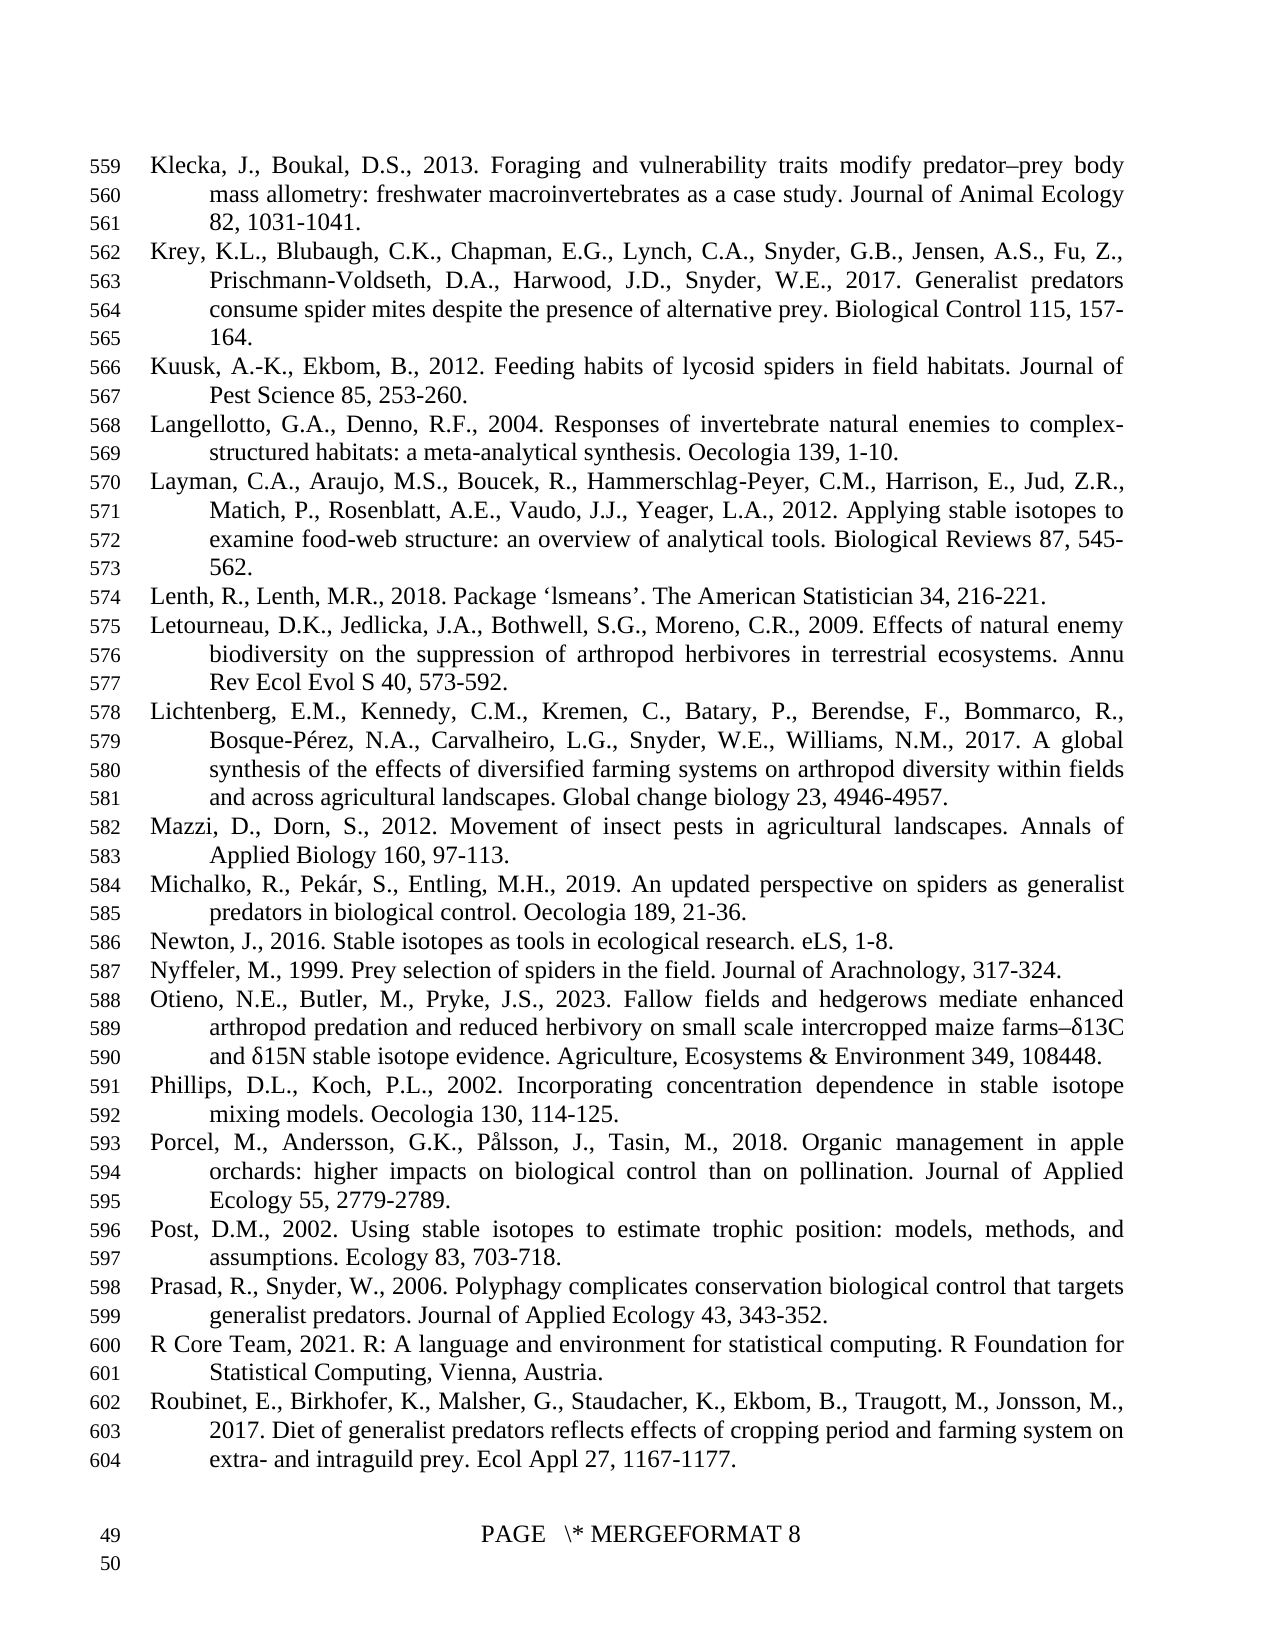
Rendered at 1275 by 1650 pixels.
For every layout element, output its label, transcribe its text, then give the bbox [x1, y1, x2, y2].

text Kuusk, A.-K., Ekbom, B., 2012. Feeding habits of lycosid spiders in field habitats. Journal of Pest Science 85, 253-260. [150, 351, 1125, 409]
text Langellotto, G.A., Denno, R.F., 2004. Responses of invertebrate natural enemies to complex-structured habitats: a meta-analytical synthesis. Oecologia 139, 1-10. [150, 409, 1125, 466]
text Letourneau, D.K., Jedlicka, J.A., Bothwell, S.G., Moreno, C.R., 2009. Effects of natural enemy biodiversity on the suppression of arthropod herbivores in terrestrial ecosystems. Annu Rev Ecol Evol S 40, 573-592. [150, 610, 1125, 696]
text Layman, C.A., Araujo, M.S., Boucek, R., Hammerschlag‐Peyer, C.M., Harrison, E., Jud, Z.R., Matich, P., Rosenblatt, A.E., Vaudo, J.J., Yeager, L.A., 2012. Applying stable isotopes to examine food‐web structure: an overview of analytical tools. Biological Reviews 87, 545-562. [150, 466, 1125, 581]
text Michalko, R., Pekár, S., Entling, M.H., 2019. An updated perspective on spiders as generalist predators in biological control. Oecologia 189, 21-36. [150, 869, 1125, 926]
text Otieno, N.E., Butler, M., Pryke, J.S., 2023. Fallow fields and hedgerows mediate enhanced arthropod predation and reduced herbivory on small scale intercropped maize farms–δ13C and δ15N stable isotope evidence. Agriculture, Ecosystems & Environment 349, 108448. [150, 984, 1125, 1070]
text Newton, J., 2016. Stable isotopes as tools in ecological research. eLS, 1-8. [150, 926, 1125, 955]
text Lenth, R., Lenth, M.R., 2018. Package ‘lsmeans’. The American Statistician 34, 216-221. [150, 581, 1125, 610]
text Post, D.M., 2002. Using stable isotopes to estimate trophic position: models, methods, and assumptions. Ecology 83, 703-718. [150, 1214, 1125, 1271]
text Prasad, R., Snyder, W., 2006. Polyphagy complicates conservation biological control that targets generalist predators. Journal of Applied Ecology 43, 343-352. [150, 1271, 1125, 1329]
text R Core Team, 2021. R: A language and environment for statistical computing. R Foundation for Statistical Computing, Vienna, Austria. [150, 1329, 1125, 1386]
text Lichtenberg, E.M., Kennedy, C.M., Kremen, C., Batary, P., Berendse, F., Bommarco, R., Bosque‐Pérez, N.A., Carvalheiro, L.G., Snyder, W.E., Williams, N.M., 2017. A global synthesis of the effects of diversified farming systems on arthropod diversity within fields and across agricultural landscapes. Global change biology 23, 4946-4957. [150, 696, 1125, 811]
text Krey, K.L., Blubaugh, C.K., Chapman, E.G., Lynch, C.A., Snyder, G.B., Jensen, A.S., Fu, Z., Prischmann-Voldseth, D.A., Harwood, J.D., Snyder, W.E., 2017. Generalist predators consume spider mites despite the presence of alternative prey. Biological Control 115, 157-164. [150, 236, 1125, 351]
text Klecka, J., Boukal, D.S., 2013. Foraging and vulnerability traits modify predator–prey body mass allometry: freshwater macroinvertebrates as a case study. Journal of Animal Ecology 82, 1031-1041. [150, 150, 1125, 236]
text Mazzi, D., Dorn, S., 2012. Movement of insect pests in agricultural landscapes. Annals of Applied Biology 160, 97-113. [150, 811, 1125, 869]
text Roubinet, E., Birkhofer, K., Malsher, G., Staudacher, K., Ekbom, B., Traugott, M., Jonsson, M., 2017. Diet of generalist predators reflects effects of cropping period and farming system on extra- and intraguild prey. Ecol Appl 27, 1167-1177. [150, 1386, 1125, 1472]
text Phillips, D.L., Koch, P.L., 2002. Incorporating concentration dependence in stable isotope mixing models. Oecologia 130, 114-125. [150, 1070, 1125, 1127]
text Nyffeler, M., 1999. Prey selection of spiders in the field. Journal of Arachnology, 317-324. [150, 955, 1125, 984]
text Porcel, M., Andersson, G.K., Pålsson, J., Tasin, M., 2018. Organic management in apple orchards: higher impacts on biological control than on pollination. Journal of Applied Ecology 55, 2779-2789. [150, 1127, 1125, 1214]
